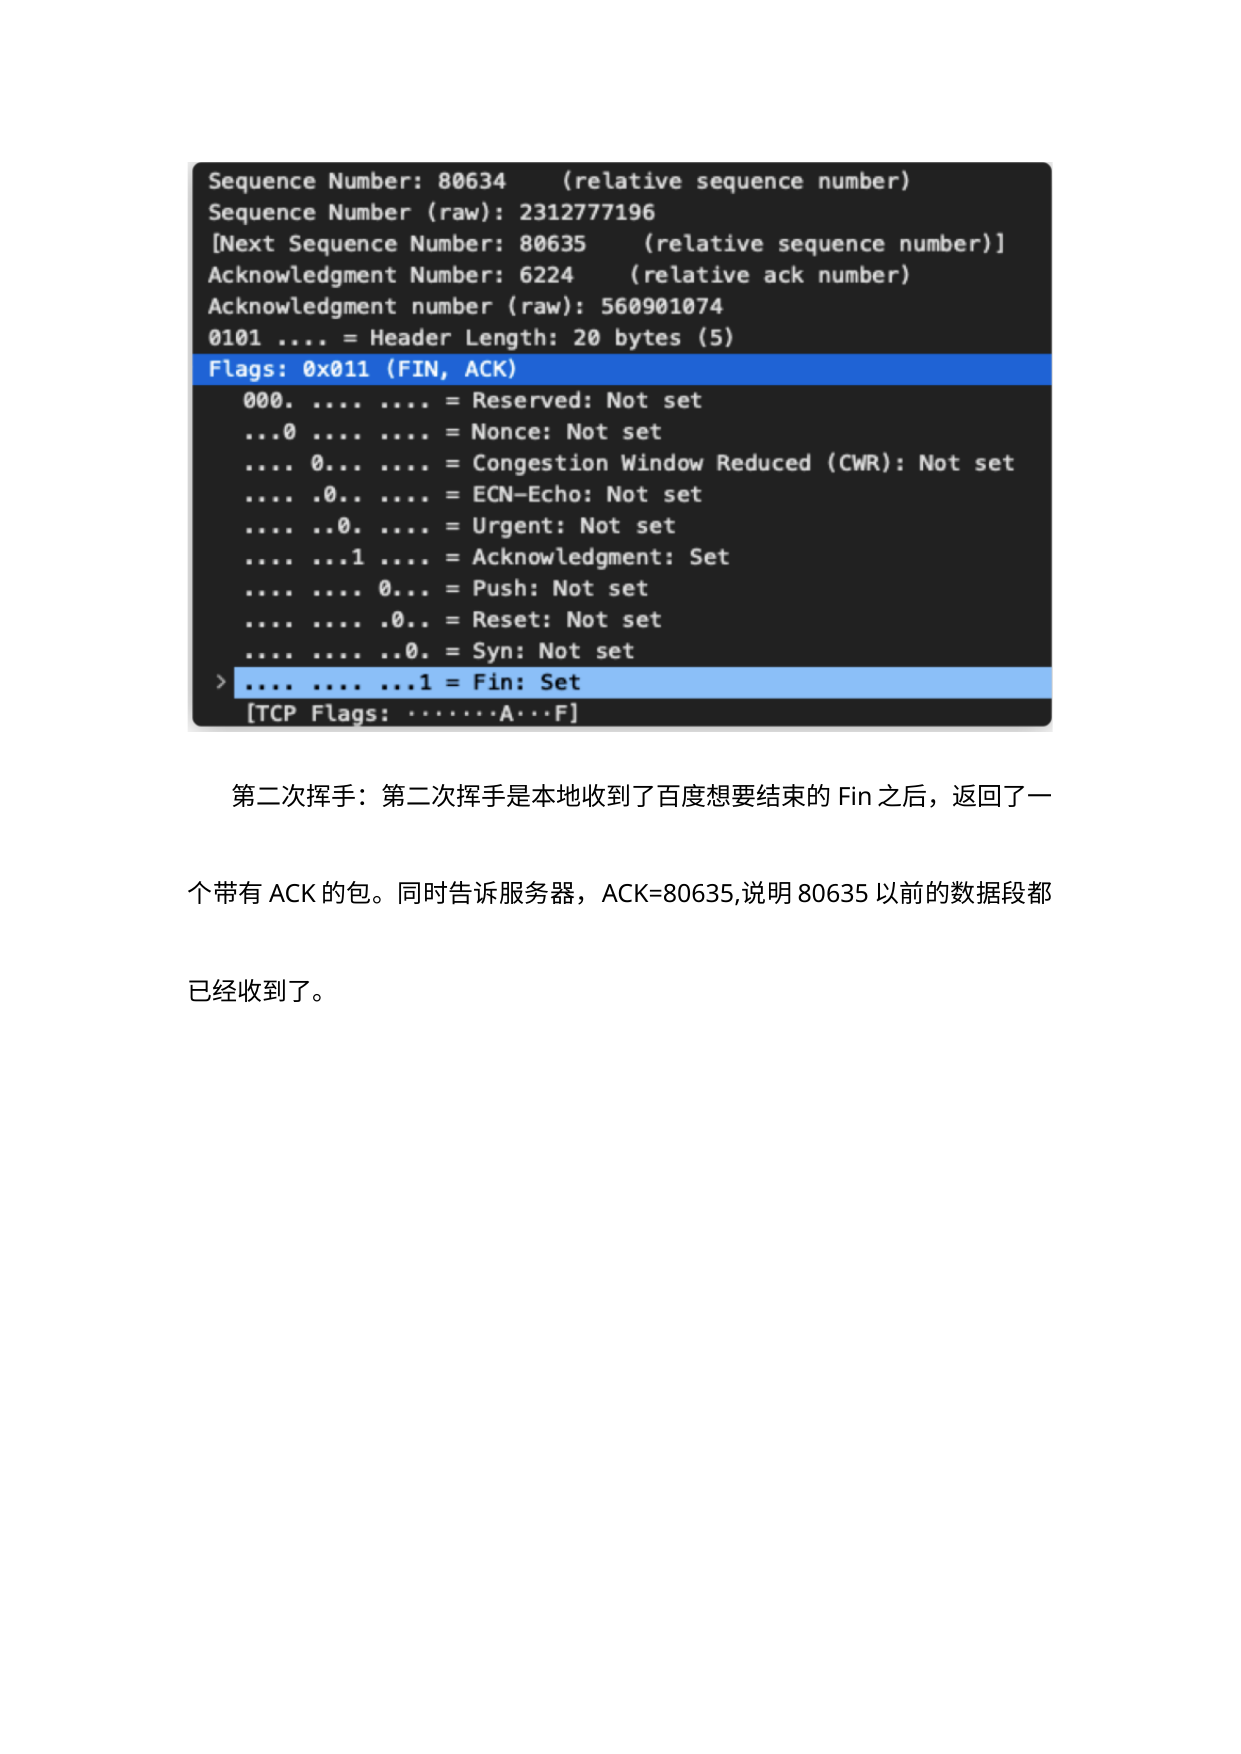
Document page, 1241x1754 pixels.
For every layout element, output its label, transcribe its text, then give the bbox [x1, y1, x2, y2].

picture [187, 162, 1053, 732]
text 第二次挥手：第二次挥手是本地收到了百度想要结束的Fin之后，返回了一个带有ACK的包。同时告诉服务器，ACK=80635,说明80635以前的数据段都已经收到了。 [187, 762, 1053, 1022]
